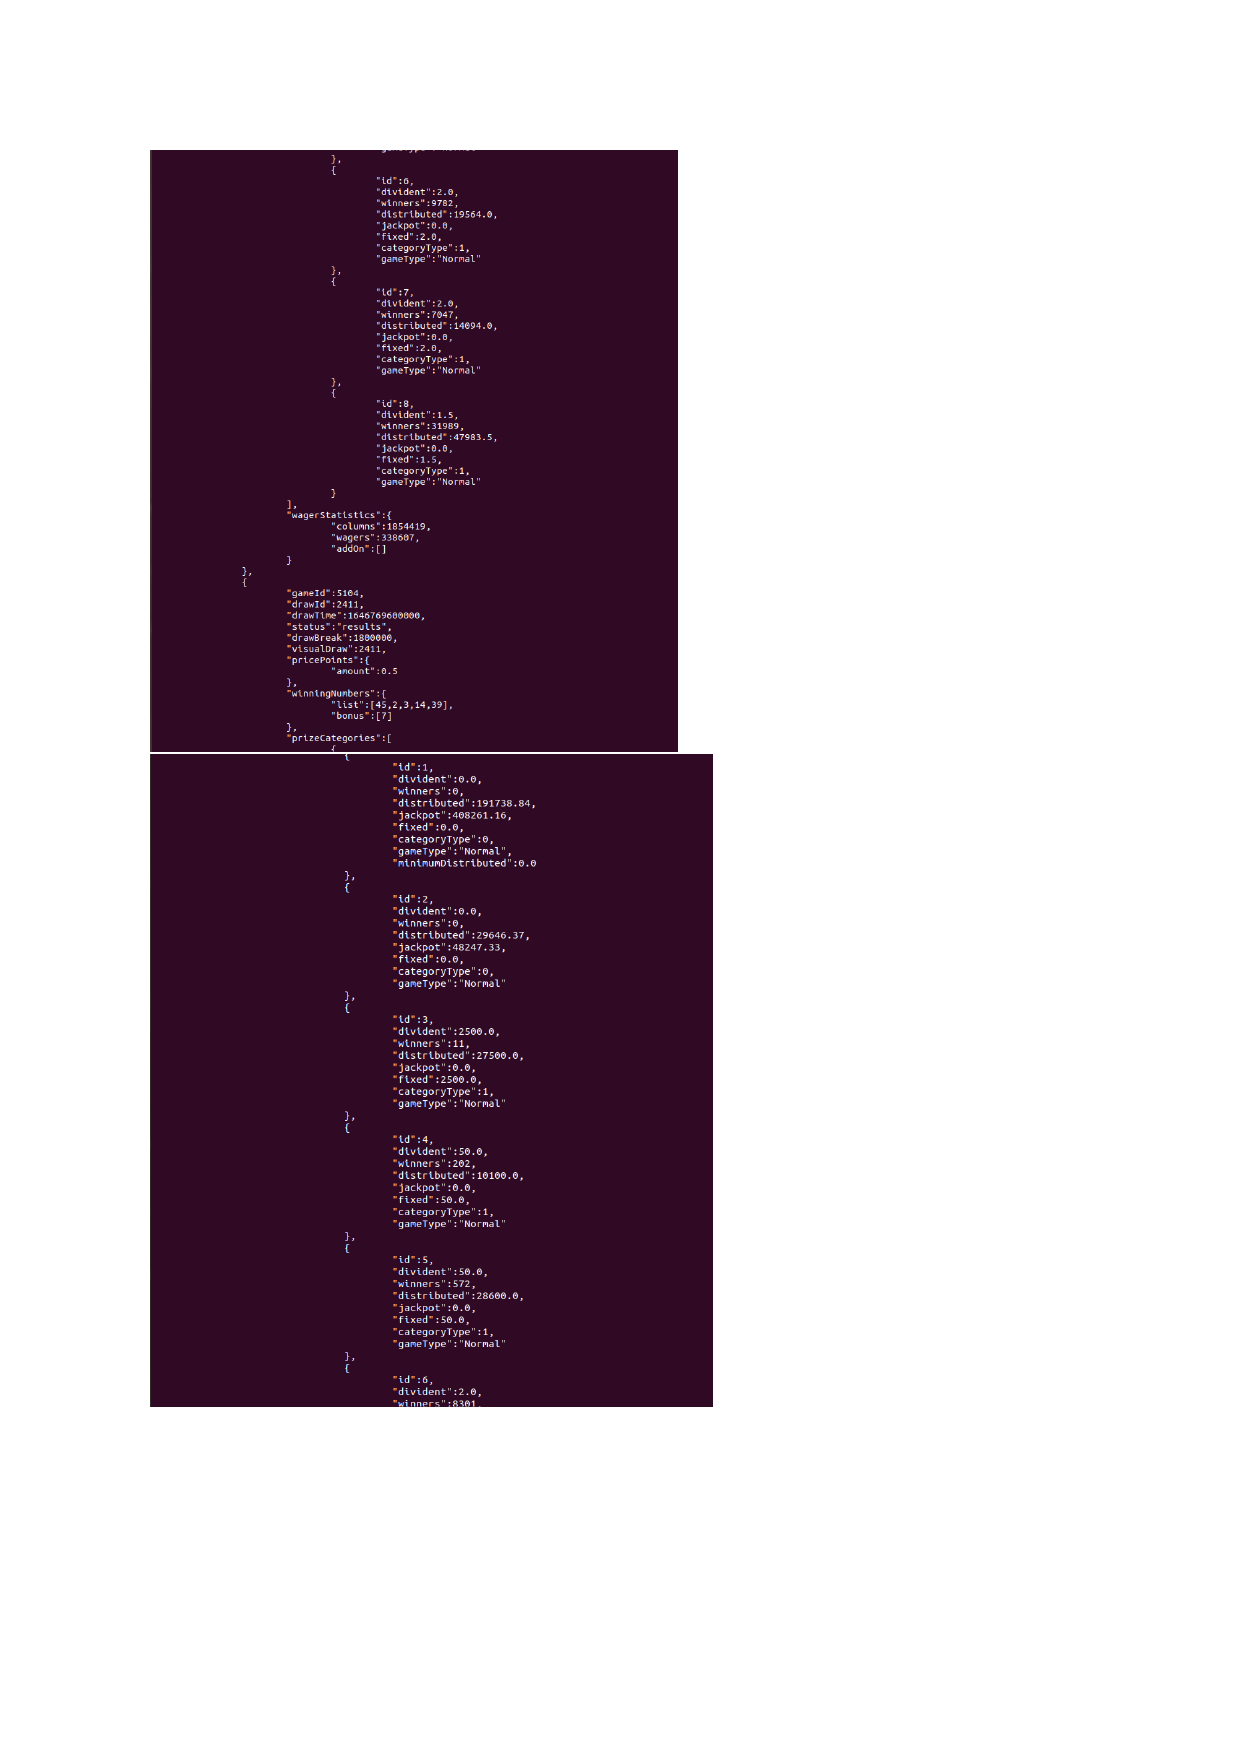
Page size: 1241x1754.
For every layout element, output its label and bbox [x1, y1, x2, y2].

picture [150, 754, 713, 1407]
picture [150, 150, 678, 752]
